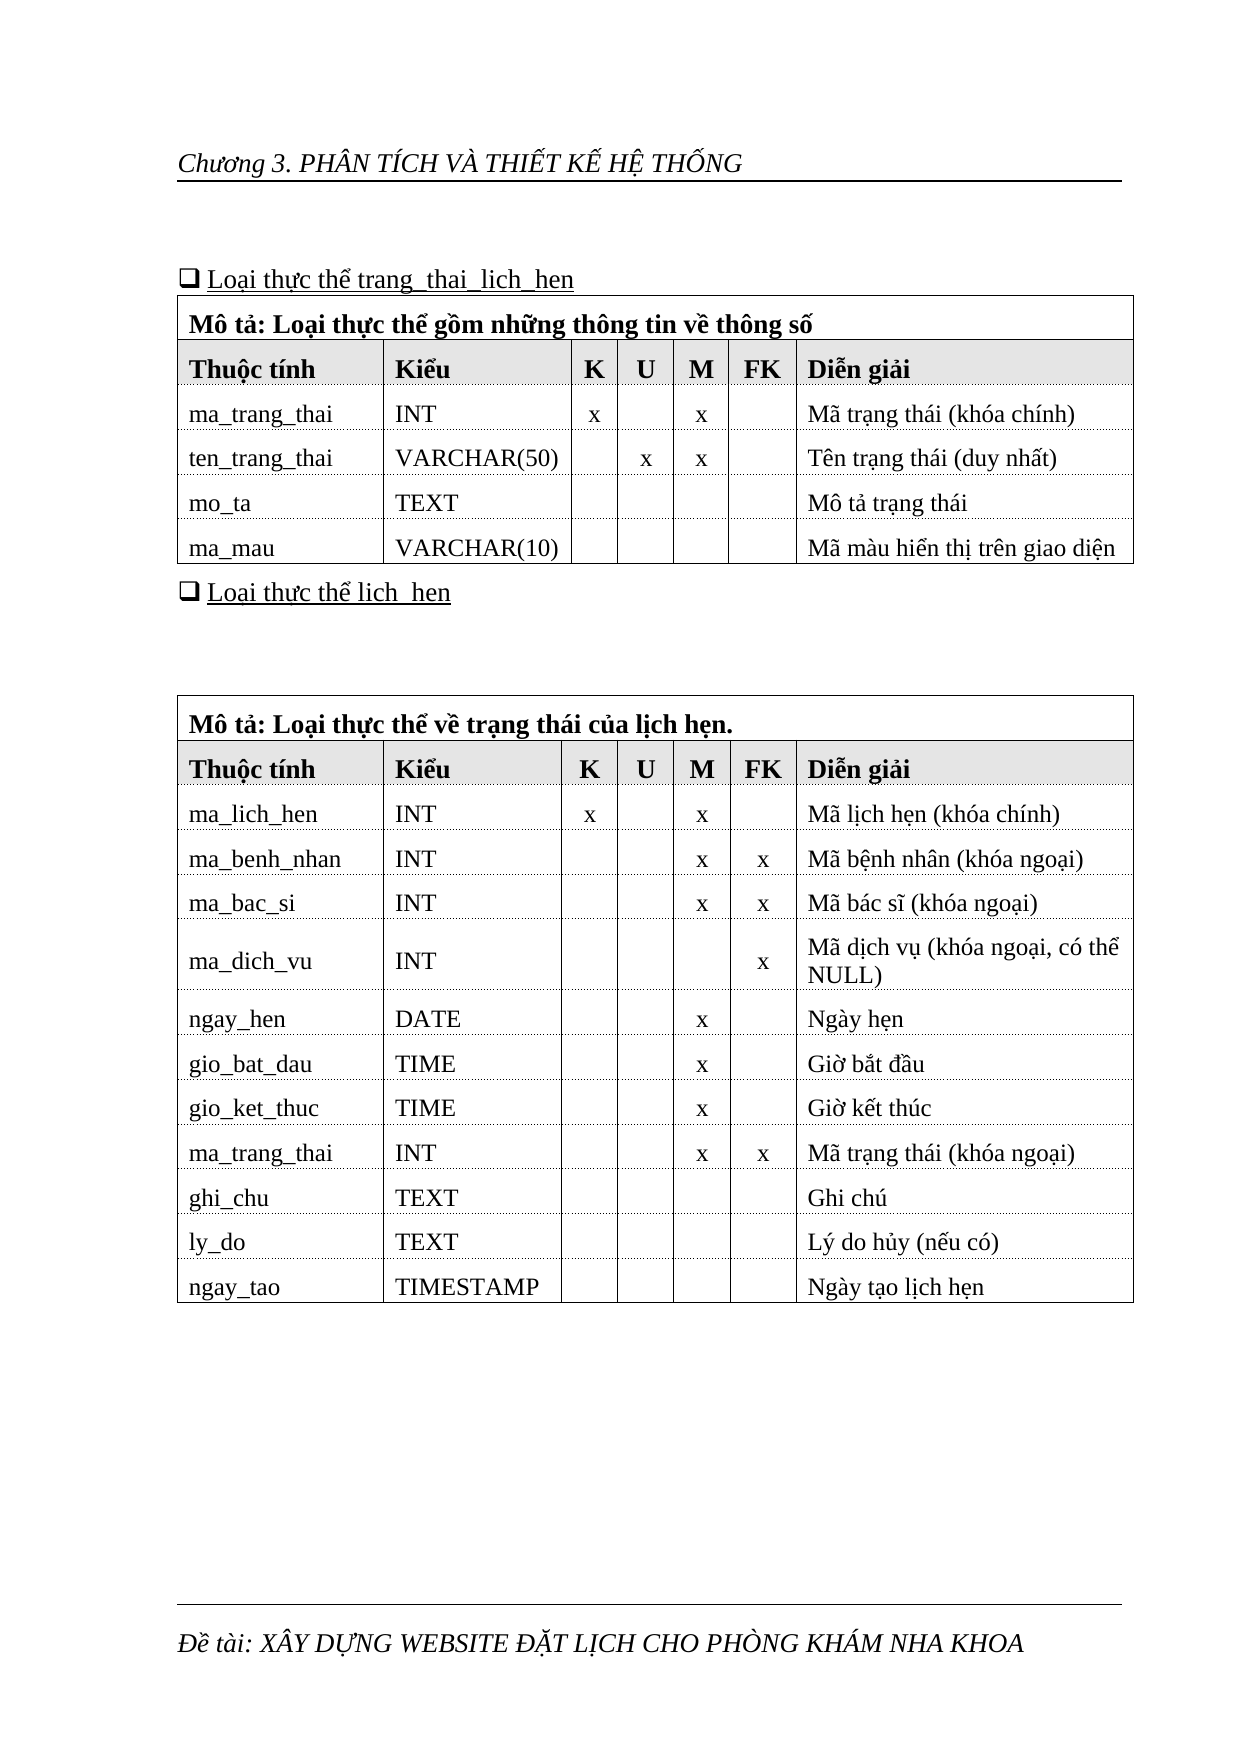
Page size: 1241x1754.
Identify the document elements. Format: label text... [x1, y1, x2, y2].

table_cell ma_benh_nhan [178, 829, 383, 874]
table_cell TIMESTAMP [384, 1258, 561, 1302]
table_cell ma_mau [178, 518, 383, 563]
table_cell ngay_tao [178, 1258, 383, 1302]
table_cell Ngày hẹn [797, 989, 1133, 1034]
table_cell Ngày tạo lịch hẹn [797, 1258, 1133, 1302]
table_cell [572, 429, 617, 473]
table_cell INT [384, 1124, 561, 1168]
table_cell Kiểu [384, 741, 561, 784]
table_cell [562, 989, 617, 1034]
table_cell K [562, 741, 617, 784]
table_cell [674, 474, 728, 518]
table_cell ten_trang_thai [178, 429, 383, 473]
table_cell x [674, 1124, 730, 1168]
table_cell INT [384, 918, 561, 989]
table_cell [562, 1168, 617, 1213]
table_cell Lý do hủy (nếu có) [797, 1213, 1133, 1257]
table_cell Mã trạng thái (khóa ngoại) [797, 1124, 1133, 1168]
table_cell [618, 874, 673, 918]
table_cell [618, 1034, 673, 1079]
table_cell [618, 829, 673, 874]
table_cell [731, 1079, 796, 1123]
table_cell [618, 918, 673, 989]
table_cell INT [384, 829, 561, 874]
table_cell [731, 1034, 796, 1079]
table_cell x [562, 784, 617, 829]
table_cell [562, 829, 617, 874]
table_cell ma_trang_thai [178, 384, 383, 429]
table_cell Mã bệnh nhân (khóa ngoại) [797, 829, 1133, 874]
table_cell [562, 874, 617, 918]
table_cell [731, 784, 796, 829]
table_cell [618, 1168, 673, 1213]
table_header Mô tả: Loại thực thể gồm những thông tin về thông số [178, 296, 1133, 339]
text Loại thực thể lich_hen [177, 576, 1122, 608]
table_cell INT [384, 874, 561, 918]
table_cell Thuộc tính [178, 741, 383, 784]
table_cell INT [384, 384, 571, 429]
table_cell [618, 1213, 673, 1257]
table_cell [729, 518, 796, 563]
table_cell x [674, 1034, 730, 1079]
table_cell [618, 384, 673, 429]
table_cell [674, 1258, 730, 1302]
table_cell [729, 474, 796, 518]
table_cell Mã màu hiển thị trên giao diện [797, 518, 1133, 563]
table_cell Thuộc tính [178, 340, 383, 384]
table_cell [674, 1168, 730, 1213]
table_cell ly_do [178, 1213, 383, 1257]
table_cell [731, 1168, 796, 1213]
table_cell M [674, 340, 728, 384]
table_cell FK [731, 741, 796, 784]
table_cell x [674, 429, 728, 473]
table_cell Tên trạng thái (duy nhất) [797, 429, 1133, 473]
table_cell DATE [384, 989, 561, 1034]
table_cell x [674, 874, 730, 918]
table_cell Diễn giải [797, 741, 1133, 784]
table_cell U [618, 741, 673, 784]
table_cell gio_ket_thuc [178, 1079, 383, 1123]
table_cell TEXT [384, 1213, 561, 1257]
table_cell [562, 1079, 617, 1123]
table_cell x [674, 829, 730, 874]
table_cell x [731, 918, 796, 989]
table_cell [618, 989, 673, 1034]
table_cell gio_bat_dau [178, 1034, 383, 1079]
table_cell VARCHAR(50) [384, 429, 571, 473]
table_cell x [674, 784, 730, 829]
table_cell x [572, 384, 617, 429]
table_cell x [674, 989, 730, 1034]
table_cell TIME [384, 1034, 561, 1079]
table_cell Kiểu [384, 340, 571, 384]
table_cell mo_ta [178, 474, 383, 518]
table_cell ma_dich_vu [178, 918, 383, 989]
table_cell [618, 784, 673, 829]
table_cell ma_lich_hen [178, 784, 383, 829]
table_cell FK [729, 340, 796, 384]
table_cell [731, 989, 796, 1034]
table_cell [618, 1079, 673, 1123]
table_cell [562, 1258, 617, 1302]
table_cell [562, 1034, 617, 1079]
table_cell [729, 429, 796, 473]
table_cell ma_bac_si [178, 874, 383, 918]
table_cell [674, 518, 728, 563]
table_cell TIME [384, 1079, 561, 1123]
table_cell Mã bác sĩ (khóa ngoại) [797, 874, 1133, 918]
table_cell x [731, 1124, 796, 1168]
table_cell ma_trang_thai [178, 1124, 383, 1168]
table_cell [618, 518, 673, 563]
table_cell x [618, 429, 673, 473]
table_cell [618, 1258, 673, 1302]
table_cell [562, 1124, 617, 1168]
table_cell INT [384, 784, 561, 829]
table_cell TEXT [384, 474, 571, 518]
table_cell [618, 474, 673, 518]
table_cell [729, 384, 796, 429]
table_cell [674, 918, 730, 989]
table_cell [572, 518, 617, 563]
table_cell VARCHAR(10) [384, 518, 571, 563]
table_cell Mã dịch vụ (khóa ngoại, có thể NULL) [797, 918, 1133, 989]
table_cell U [618, 340, 673, 384]
table_cell [562, 1213, 617, 1257]
table_cell [572, 474, 617, 518]
table_cell TEXT [384, 1168, 561, 1213]
table_cell x [674, 384, 728, 429]
table_cell Mô tả trạng thái [797, 474, 1133, 518]
table_cell Giờ kết thúc [797, 1079, 1133, 1123]
table_cell ghi_chu [178, 1168, 383, 1213]
table_header Mô tả: Loại thực thể về trạng thái của lịch hẹn. [178, 696, 1133, 739]
table_cell x [674, 1079, 730, 1123]
table_cell [618, 1124, 673, 1168]
table_cell Diễn giải [797, 340, 1133, 384]
table_cell [731, 1213, 796, 1257]
table_cell K [572, 340, 617, 384]
table_cell [562, 918, 617, 989]
table_cell M [674, 741, 730, 784]
table_cell ngay_hen [178, 989, 383, 1034]
table_cell x [731, 829, 796, 874]
text Loại thực thể trang_thai_lich_hen [177, 263, 1122, 295]
table_cell x [731, 874, 796, 918]
table_cell Mã trạng thái (khóa chính) [797, 384, 1133, 429]
table_cell [674, 1213, 730, 1257]
table_cell Ghi chú [797, 1168, 1133, 1213]
table_cell Giờ bắt đầu [797, 1034, 1133, 1079]
table_cell [731, 1258, 796, 1302]
table_cell Mã lịch hẹn (khóa chính) [797, 784, 1133, 829]
